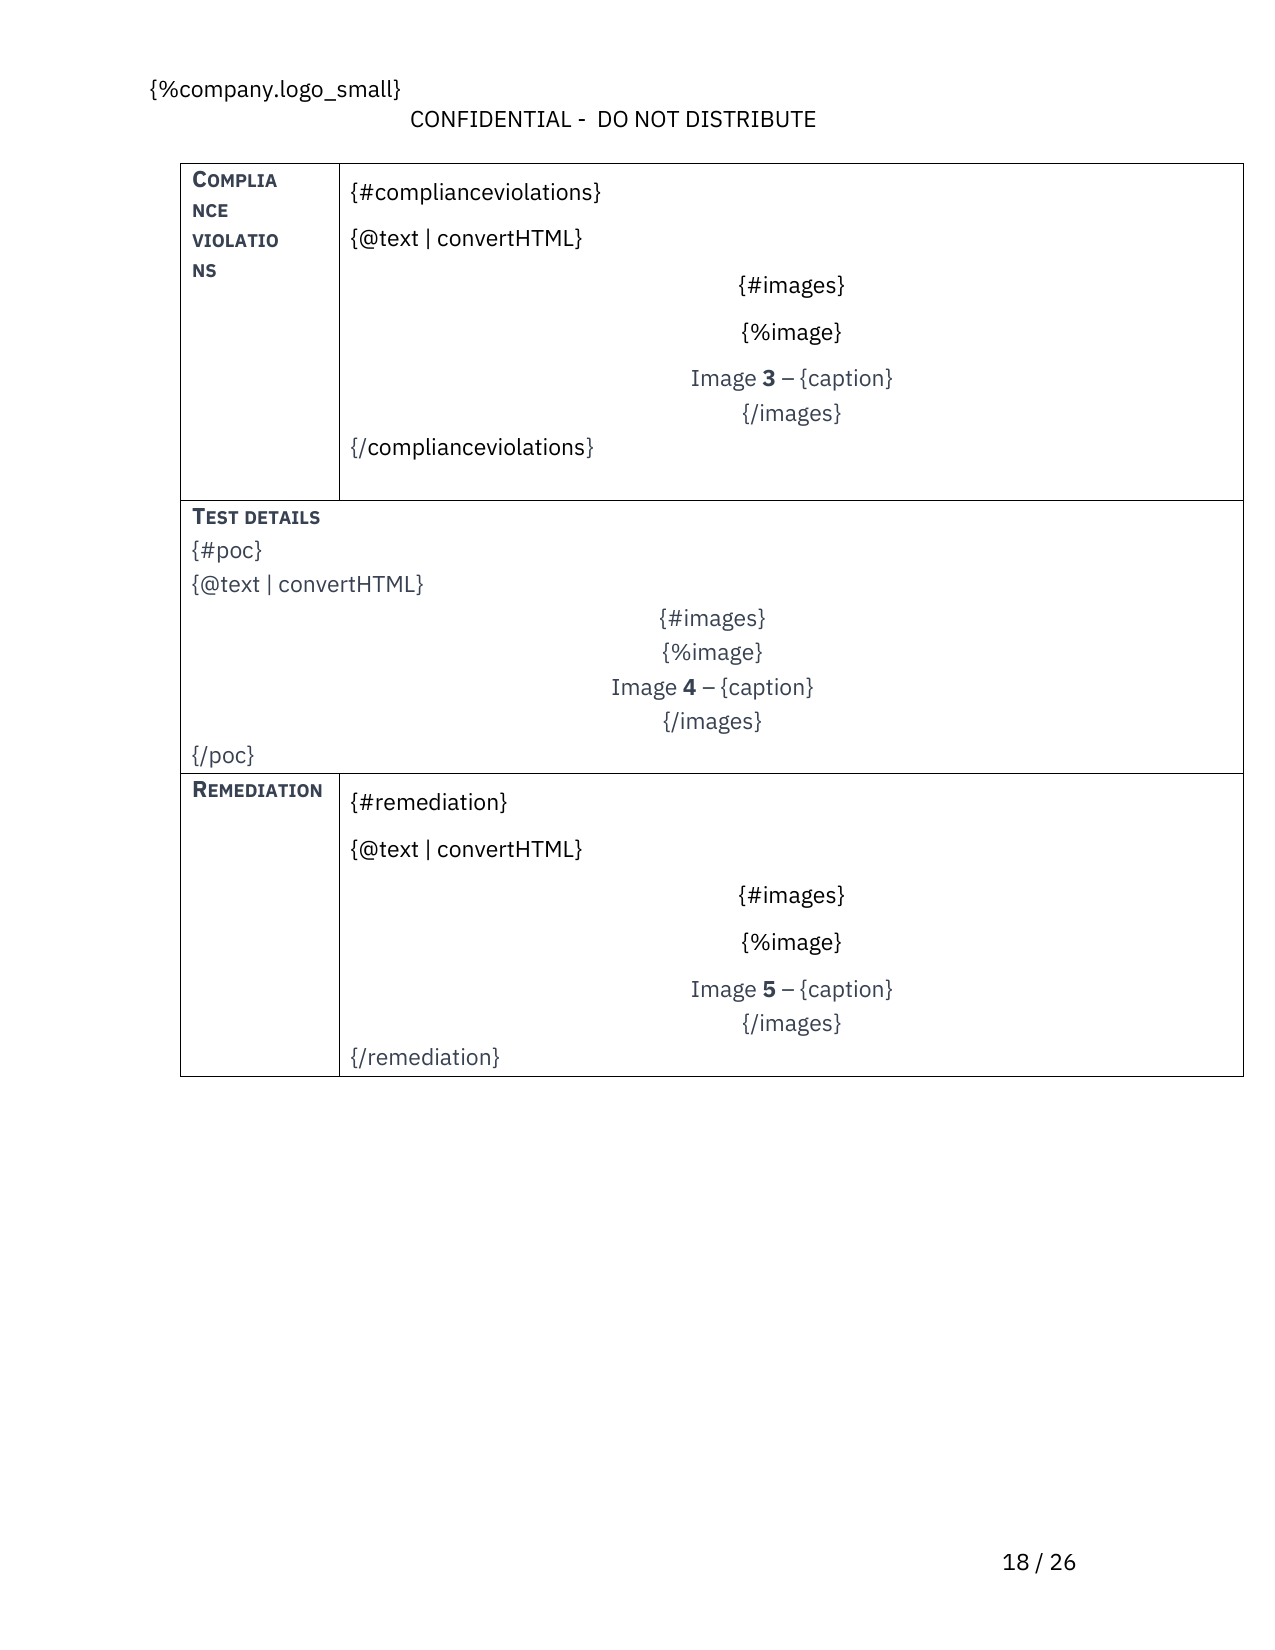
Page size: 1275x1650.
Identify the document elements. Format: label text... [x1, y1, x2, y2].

table_cell Compliance violations [181, 164, 339, 499]
table_cell Remediation [181, 774, 339, 1076]
table_cell {#complianceviolations} {@text | convertHTML} {#images} {%image} Image 3 – {caption} {/images} {/complianceviolations} [340, 164, 1243, 499]
table_cell Test details {#poc} {@text | convertHTML} {#images} {%image} Image 4 – {caption} {/images} {/poc} [181, 501, 1243, 773]
table_cell {#remediation} {@text | convertHTML} {#images} {%image} Image 5 – {caption} {/images} {/remediation} [340, 774, 1243, 1076]
